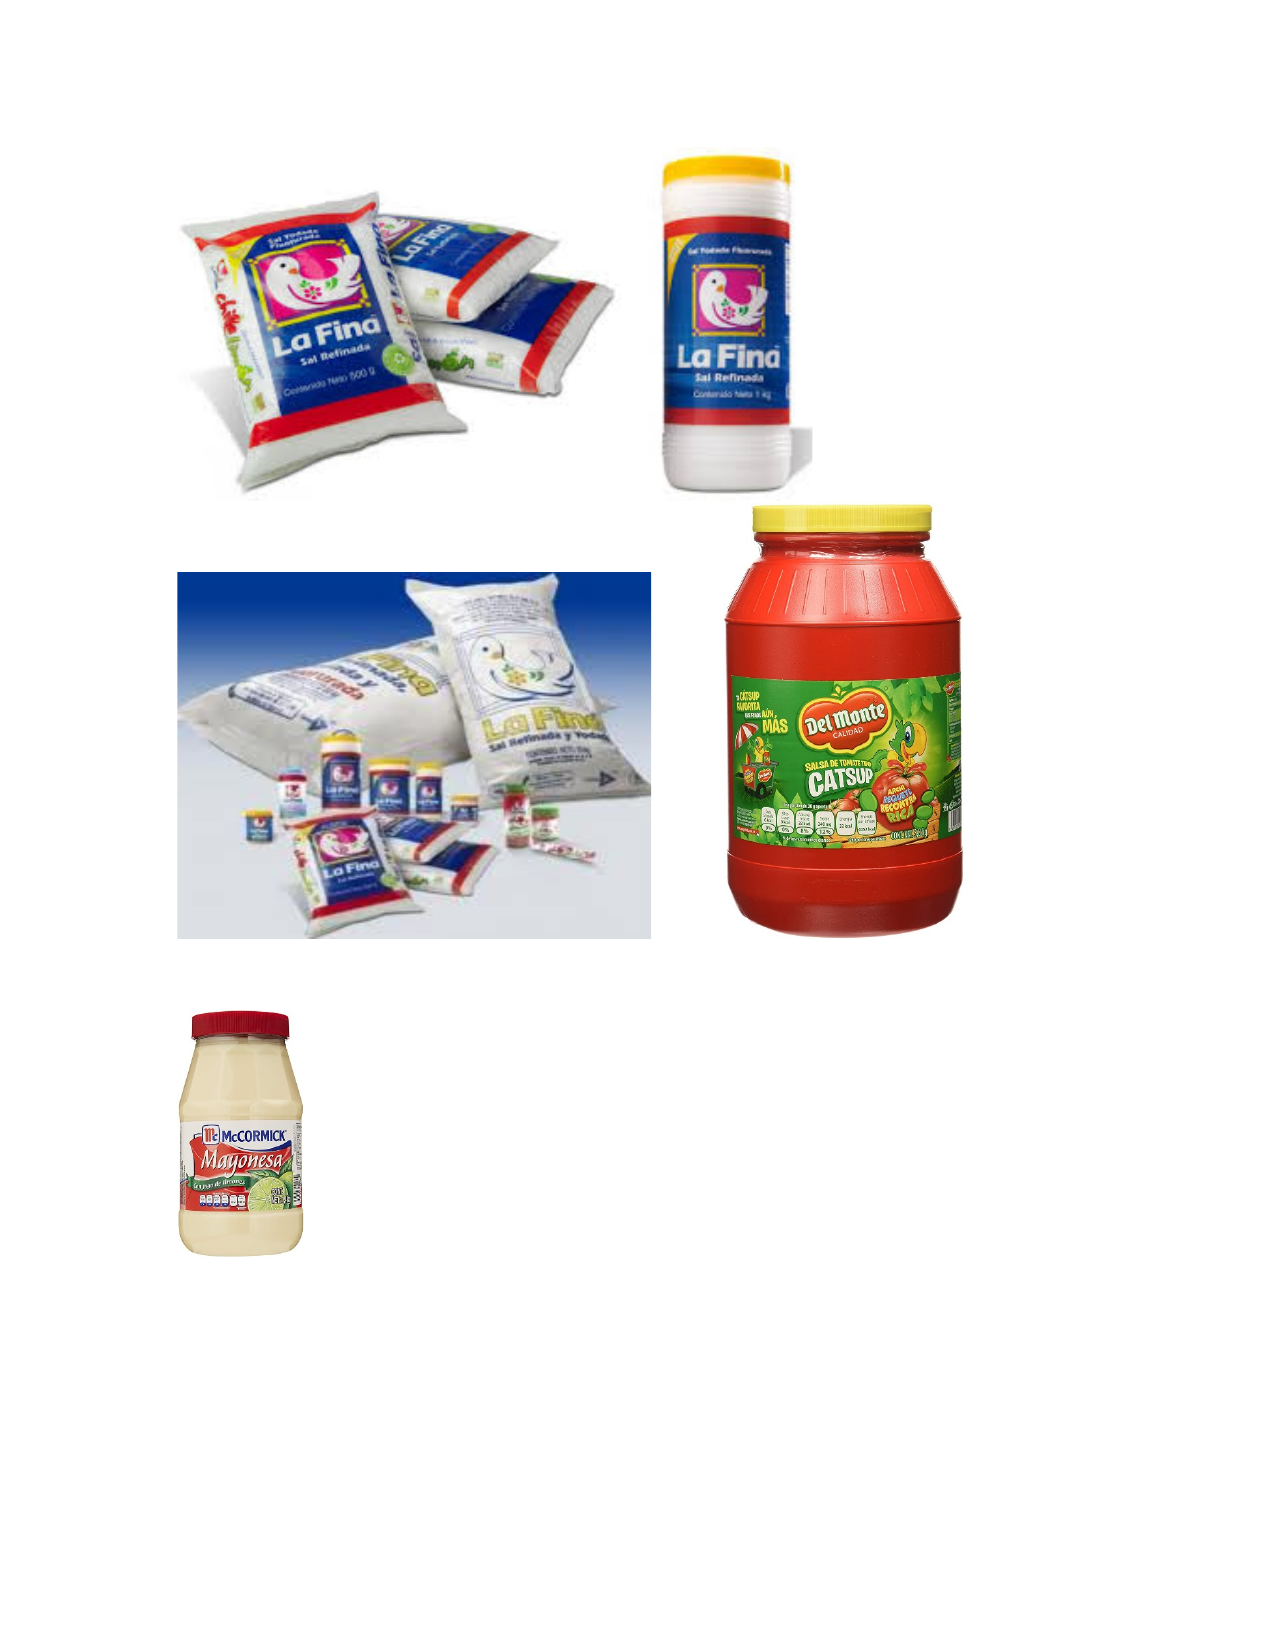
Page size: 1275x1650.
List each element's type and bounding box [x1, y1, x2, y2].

picture [177, 572, 652, 939]
picture [177, 176, 621, 501]
picture [723, 502, 964, 939]
picture [646, 147, 813, 501]
picture [177, 1010, 304, 1257]
